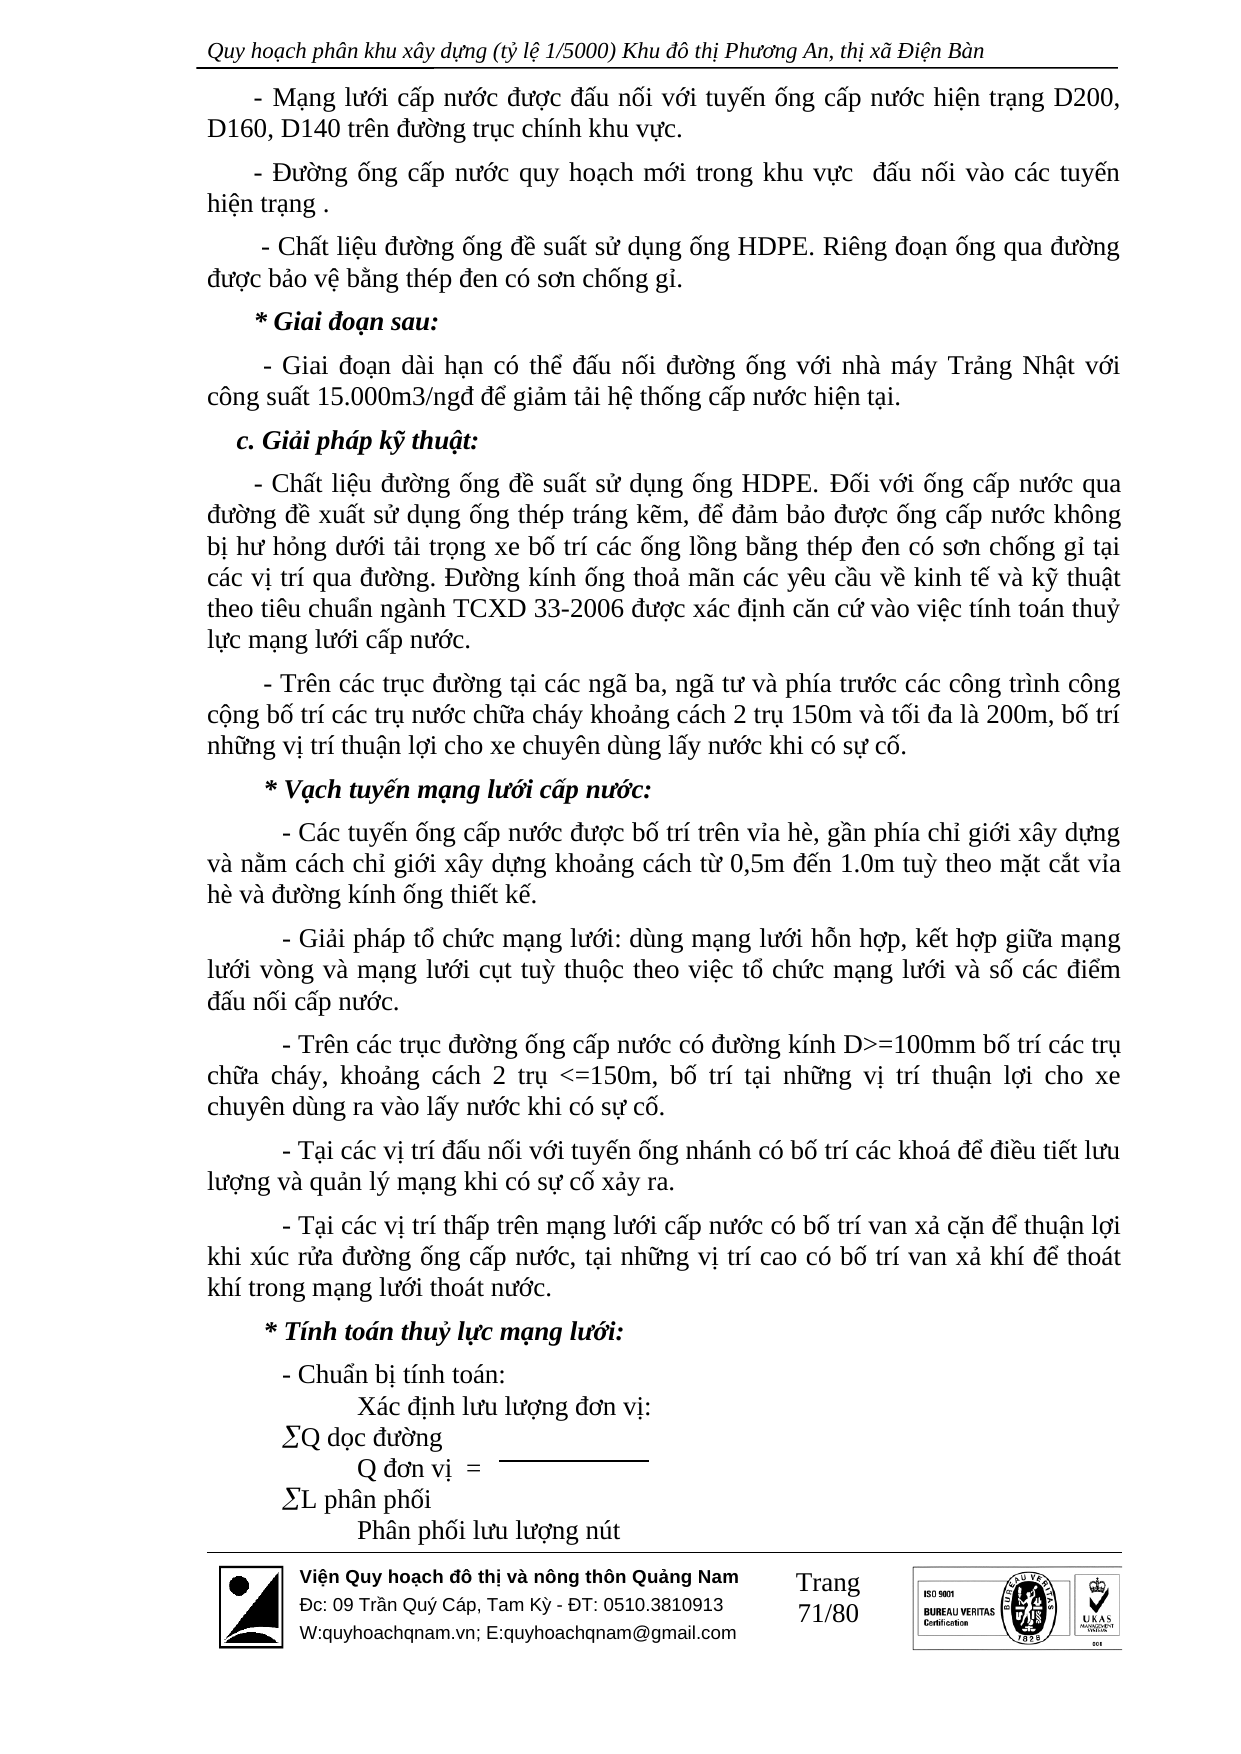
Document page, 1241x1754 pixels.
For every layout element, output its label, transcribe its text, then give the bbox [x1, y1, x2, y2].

text Q dọc đường [207, 1421, 1122, 1452]
picture [911, 1565, 1123, 1651]
picture [218, 1565, 284, 1649]
text - Giai đoạn dài hạn có thể đấu nối đường ống với nhà máy Trảng Nhật với công suất 15.000m3/ngđ để giảm tải hệ thống cấp nước hiện tại. [207, 349, 1122, 411]
text * Vạch tuyến mạng lưới cấp nước: [207, 773, 1122, 804]
text - Giải pháp tổ chức mạng lưới: dùng mạng lưới hỗn hợp, kết hợp giữa mạng lưới vòng và mạng lưới cụt tuỳ thuộc theo việc tổ chức mạng lưới và số các điểm đấu nối cấp nước. [207, 922, 1122, 1016]
text - Chất liệu đường ống đề suất sử dụng ống HDPE. Riêng đoạn ống qua đường được bảo vệ bằng thép đen có sơn chống gỉ. [207, 231, 1122, 293]
text Q đơn vị = [207, 1452, 1122, 1483]
text - Tại các vị trí đấu nối với tuyến ống nhánh có bố trí các khoá để điều tiết lưu lượng và quản lý mạng khi có sự cố xảy ra. [207, 1134, 1122, 1196]
list Mạng lưới cấp nước được đấu nối với tuyến ống cấp nước hiện trạng D200, D160, D140 trên đường trục chính khu vực. [207, 81, 1122, 143]
subtitle Giải pháp kỹ thuật: [236, 424, 1122, 455]
text L phân phối [207, 1483, 1122, 1514]
text * Tính toán thuỷ lực mạng lưới: [207, 1315, 1122, 1346]
text - Đường ống cấp nước quy hoạch mới trong khu vực đấu nối vào các tuyến hiện trạng . [207, 156, 1122, 218]
text - Trên các trục đường ống cấp nước có đường kính D>=100mm bố trí các trụ chữa cháy, khoảng cách 2 trụ <=150m, bố trí tại những vị trí thuận lợi cho xe chuyên dùng ra vào lấy nước khi có sự cố. [207, 1028, 1122, 1122]
text - Các tuyến ống cấp nước được bố trí trên vỉa hè, gần phía chỉ giới xây dựng và nằm cách chỉ giới xây dựng khoảng cách từ 0,5m đến 1.0m tuỳ theo mặt cắt vỉa hè và đường kính ống thiết kế. [207, 816, 1122, 910]
text - Chuẩn bị tính toán: [207, 1358, 1122, 1390]
text Phân phối lưu lượng nút [207, 1514, 1122, 1546]
text - Chất liệu đường ống đề suất sử dụng ống HDPE. Đối với ống cấp nước qua đường đề xuất sử dụng ống thép tráng kẽm, để đảm bảo được ống cấp nước không bị hư hỏng dưới tải trọng xe bố trí các ống lồng bằng thép đen có sơn chống gỉ tại các vị trí qua đường. Đường kính ống thoả mãn các yêu cầu về kinh tế và kỹ thuật theo tiêu chuẩn ngành TCXD 33-2006 được xác định căn cứ vào việc tính toán thuỷ lực mạng lưới cấp nước. [207, 467, 1122, 654]
text - Tại các vị trí thấp trên mạng lưới cấp nước có bố trí van xả cặn để thuận lợi khi xúc rửa đường ống cấp nước, tại những vị trí cao có bố trí van xả khí để thoát khí trong mạng lưới thoát nước. [207, 1209, 1122, 1302]
text - Trên các trục đường tại các ngã ba, ngã tư và phía trước các công trình công cộng bố trí các trụ nước chữa cháy khoảng cách 2 trụ 150m và tối đa là 200m, bố trí những vị trí thuận lợi cho xe chuyên dùng lấy nước khi có sự cố. [207, 667, 1122, 760]
text * Giai đoạn sau: [207, 305, 1122, 336]
text Xác định lưu lượng đơn vị: [207, 1390, 1122, 1421]
